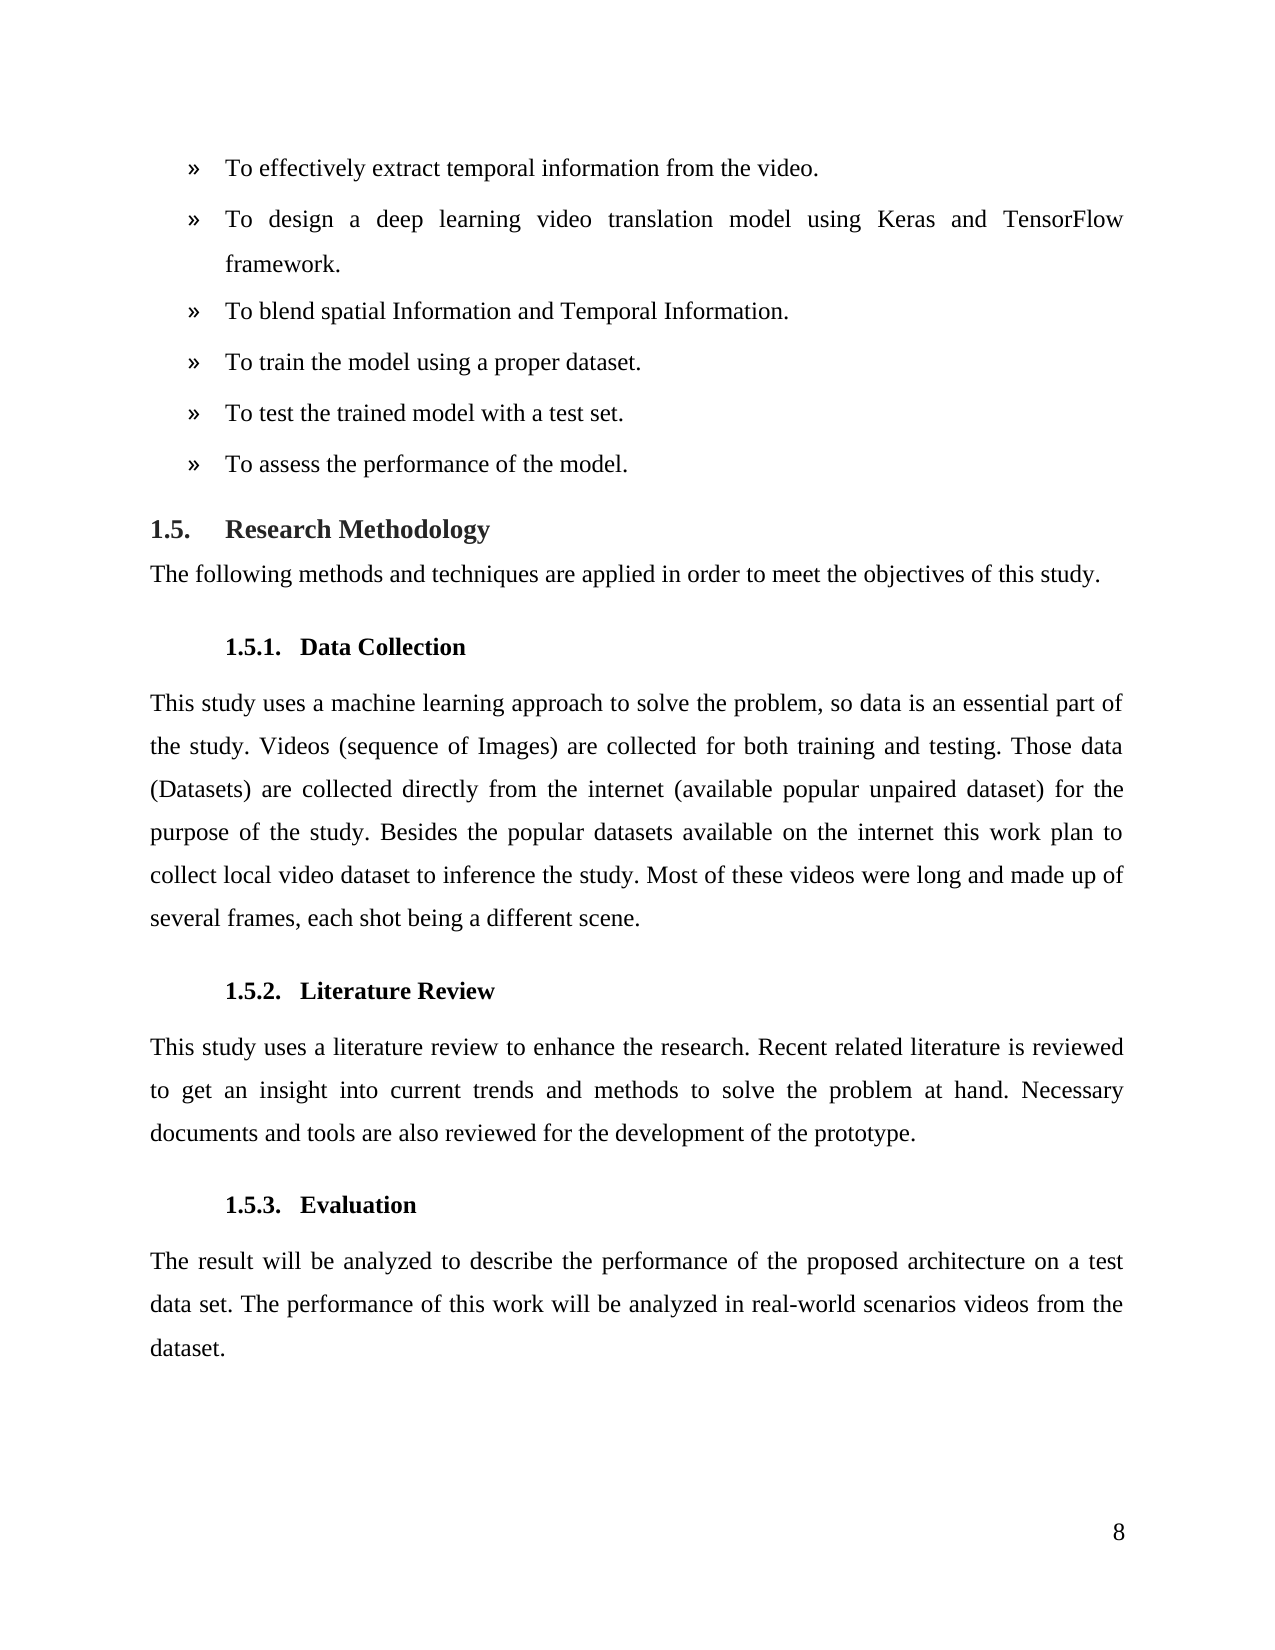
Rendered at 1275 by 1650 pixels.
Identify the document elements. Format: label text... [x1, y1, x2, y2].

list To effectively extract temporal information from the video. [187, 150, 1125, 184]
subtitle Data Collection [225, 632, 1125, 661]
list To design a deep learning video translation model using Keras and TensorFlow framework. [187, 201, 1125, 278]
list To test the trained model with a test set. [187, 395, 1125, 429]
subtitle Research Methodology [150, 513, 1125, 544]
list To train the model using a proper dataset. [187, 344, 1125, 378]
text The result will be analyzed to describe the performance of the proposed architecture on a test data set. The performance of this work will be analyzed in real-world scenarios videos from the dataset. [150, 1246, 1125, 1361]
text This study uses a machine learning approach to solve the problem, so data is an essential part of the study. Videos (sequence of Images) are collected for both training and testing. Those data (Datasets) are collected directly from the internet (available popular unpaired dataset) for the purpose of the study. Besides the popular datasets available on the internet this work plan to collect local video dataset to inference the study. Most of these videos were long and made up of several frames, each shot being a different scene. [150, 688, 1125, 932]
subtitle Evaluation [225, 1190, 1125, 1219]
text This study uses a literature review to enhance the research. Recent related literature is reviewed to get an insight into current trends and methods to solve the problem at hand. Necessary documents and tools are also reviewed for the development of the prototype. [150, 1032, 1125, 1147]
text The following methods and techniques are applied in order to meet the objectives of this study. [150, 559, 1125, 588]
subtitle Literature Review [225, 976, 1125, 1004]
list To blend spatial Information and Temporal Information. [187, 293, 1125, 327]
list To assess the performance of the model. [187, 446, 1125, 480]
